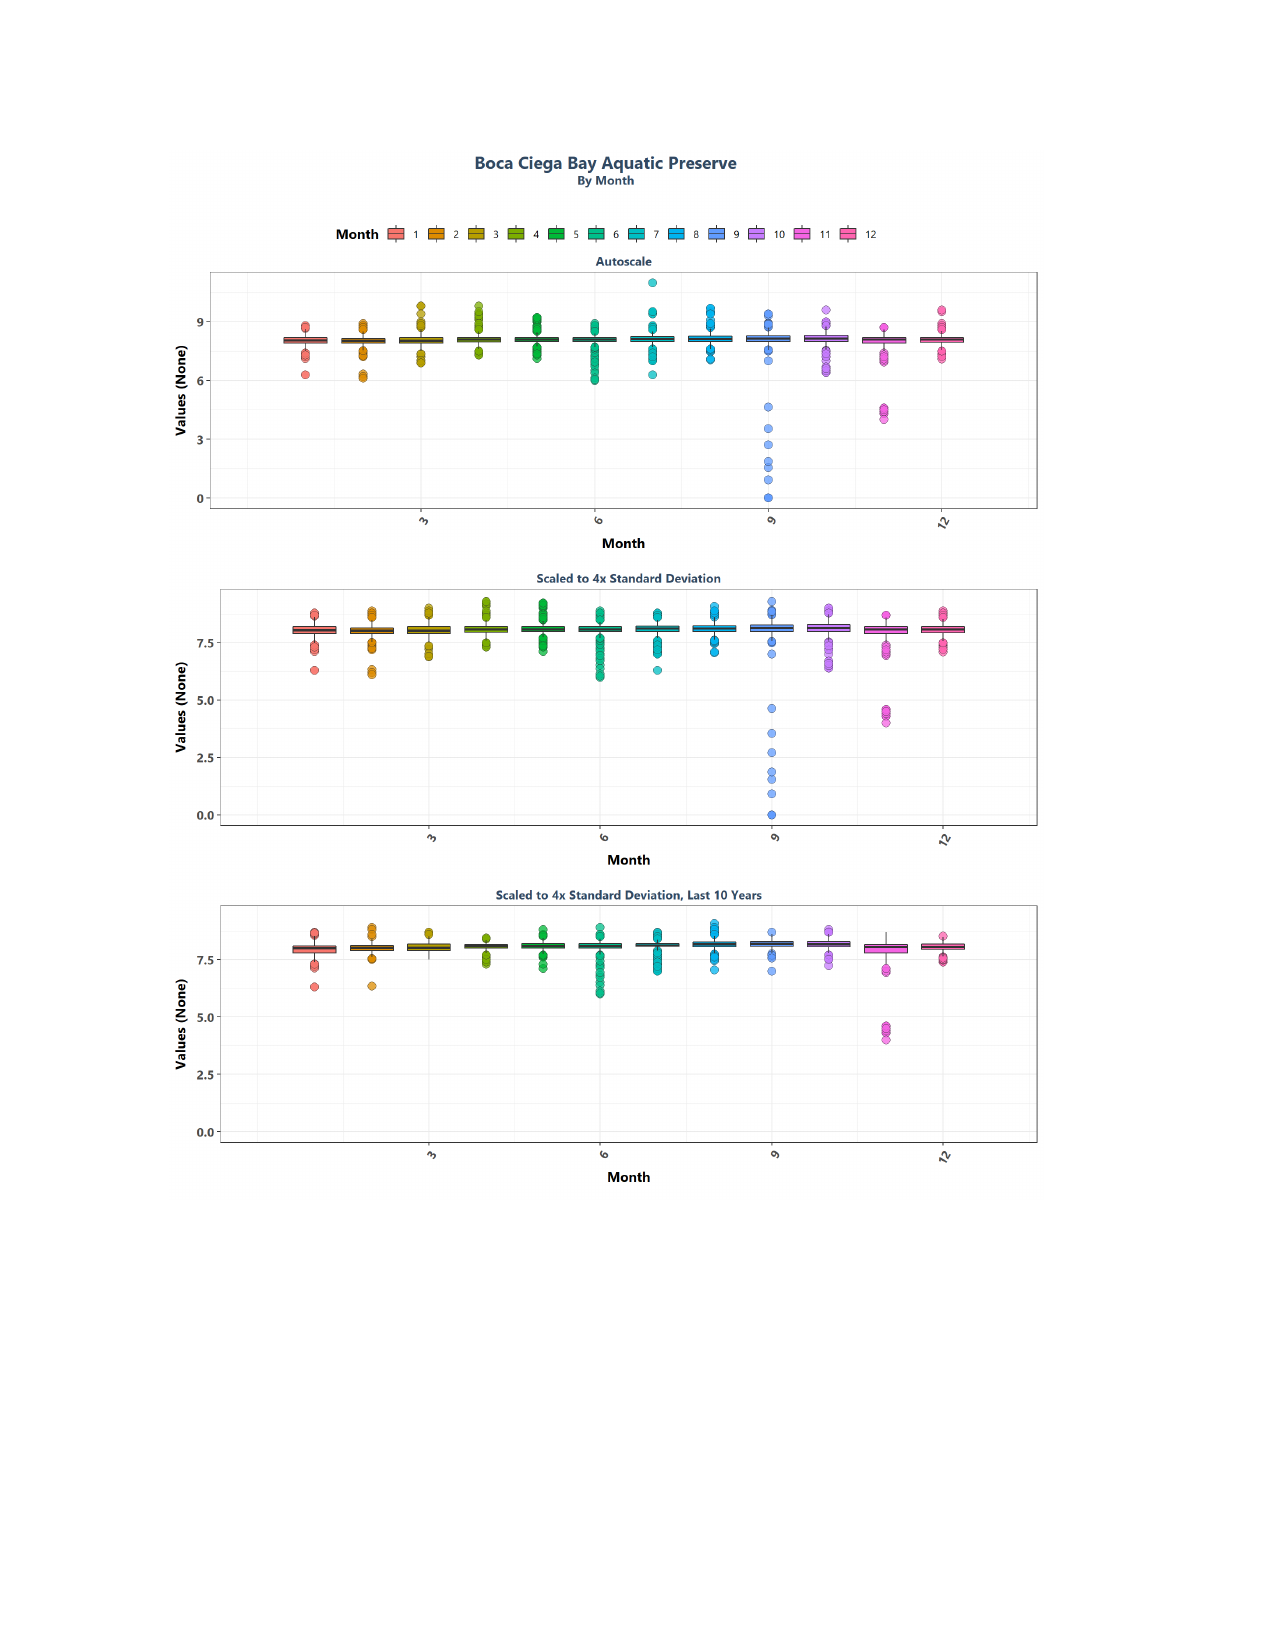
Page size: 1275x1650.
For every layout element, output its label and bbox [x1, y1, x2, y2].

picture [168, 150, 1044, 1200]
